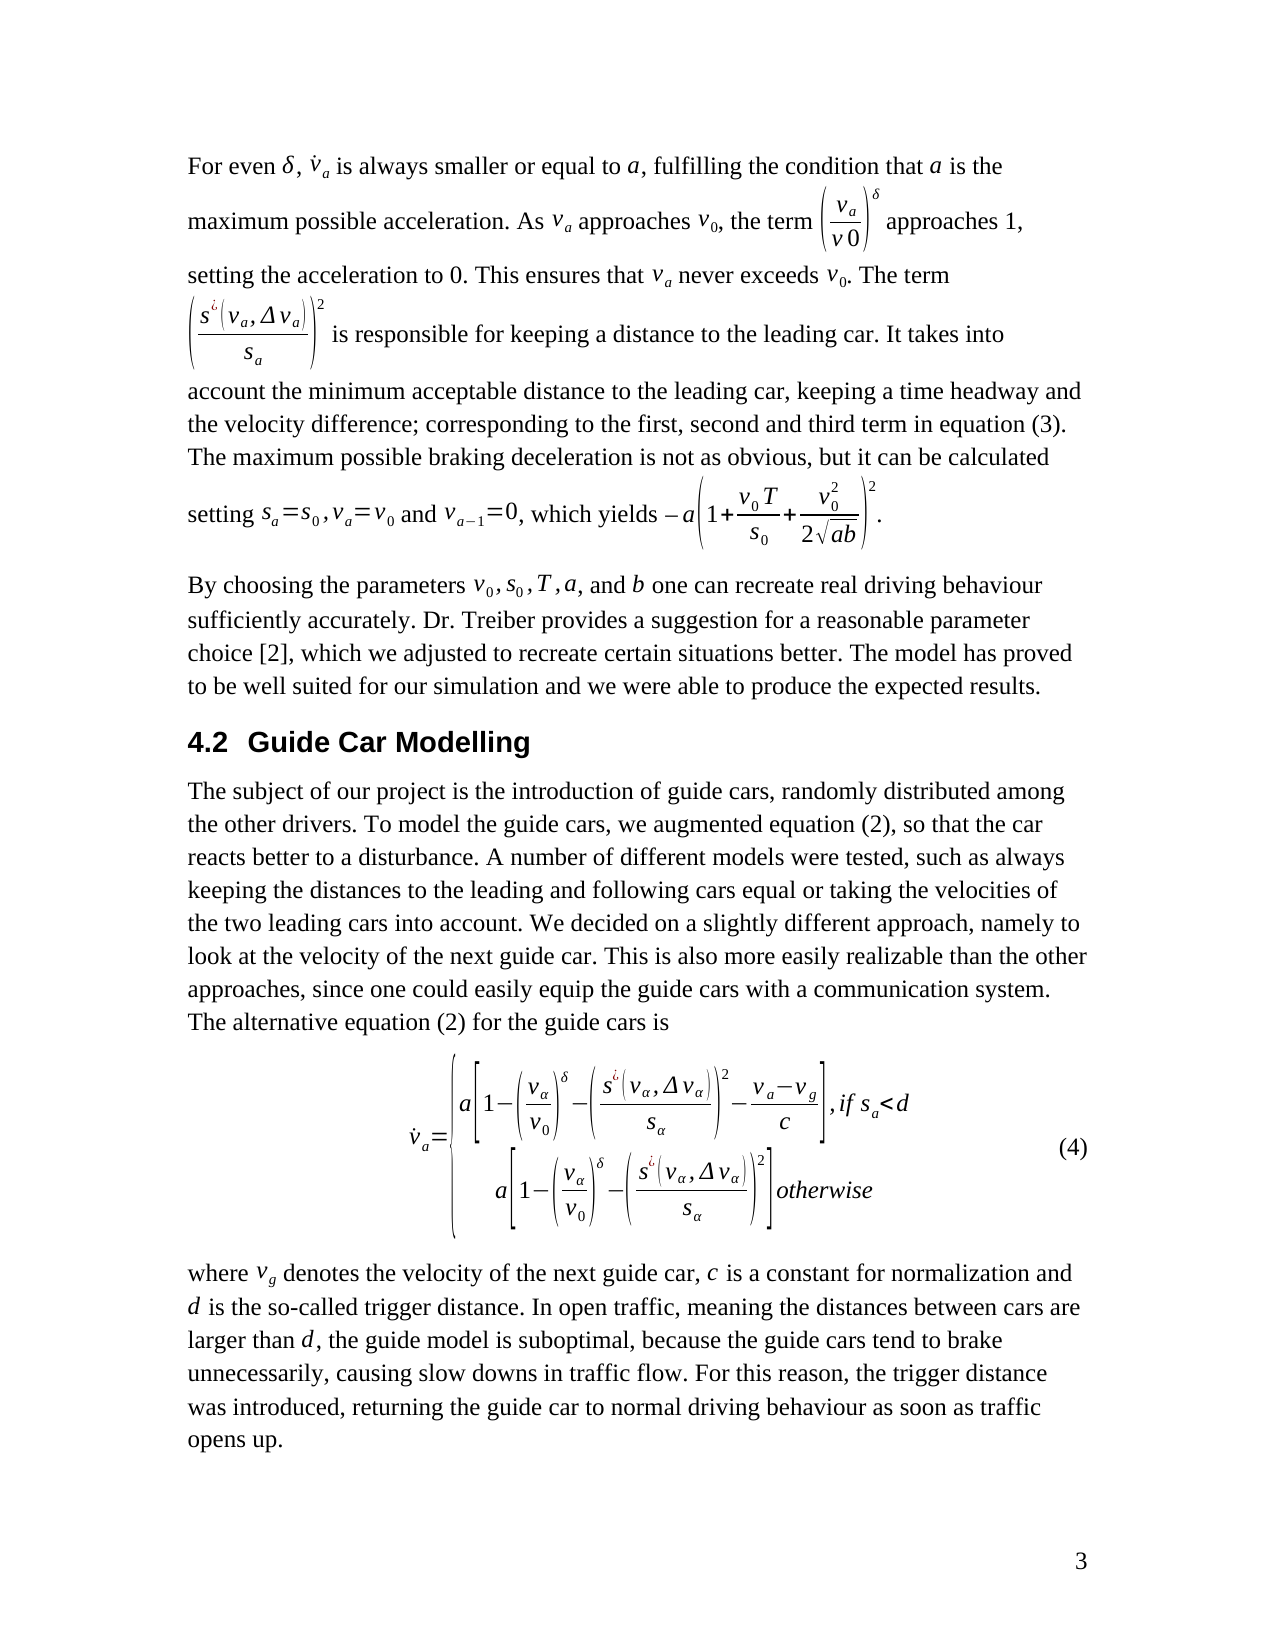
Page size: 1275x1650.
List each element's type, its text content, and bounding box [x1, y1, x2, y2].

text By choosing the parameters , and one can recreate real driving behaviour sufficiently accurately. Dr. Treiber provides a suggestion for a reasonable parameter choice [2], which we adjusted to recreate certain situations better. The model has proved to be well suited for our simulation and we were able to produce the expected results. [187, 569, 1087, 700]
text The subject of our project is the introduction of guide cars, randomly distributed among the other drivers. To model the guide cars, we augmented equation (2), so that the car reacts better to a disturbance. A number of different models were tested, such as always keeping the distances to the leading and following cars equal or taking the velocities of the two leading cars into account. We decided on a slightly different approach, namely to look at the velocity of the next guide car. This is also more easily realizable than the other approaches, since one could easily equip the guide cars with a communication system. The alternative equation (2) for the guide cars is [187, 776, 1087, 1036]
text (4) [187, 1052, 1087, 1240]
text where denotes the velocity of the next guide car, is a constant for normalization and is the so-called trigger distance. In open traffic, meaning the distances between cars are larger than , the guide model is suboptimal, because the guide cars tend to brake unnecessarily, causing slow downs in traffic flow. For this reason, the trigger distance was introduced, returning the guide car to normal driving behaviour as soon as traffic opens up. [187, 1257, 1087, 1453]
subtitle Guide Car Modelling [187, 725, 1087, 758]
text For even , is always smaller or equal to , fulfilling the condition that is the maximum possible acceleration. As approaches , the term approaches 1, setting the acceleration to 0. This ensures that never exceeds . The term is responsible for keeping a distance to the leading car. It takes into account the minimum acceptable distance to the leading car, keeping a time headway and the velocity difference; corresponding to the first, second and third term in equation (3). The maximum possible braking deceleration is not as obvious, but it can be calculated setting and , which yields . [187, 150, 1087, 552]
